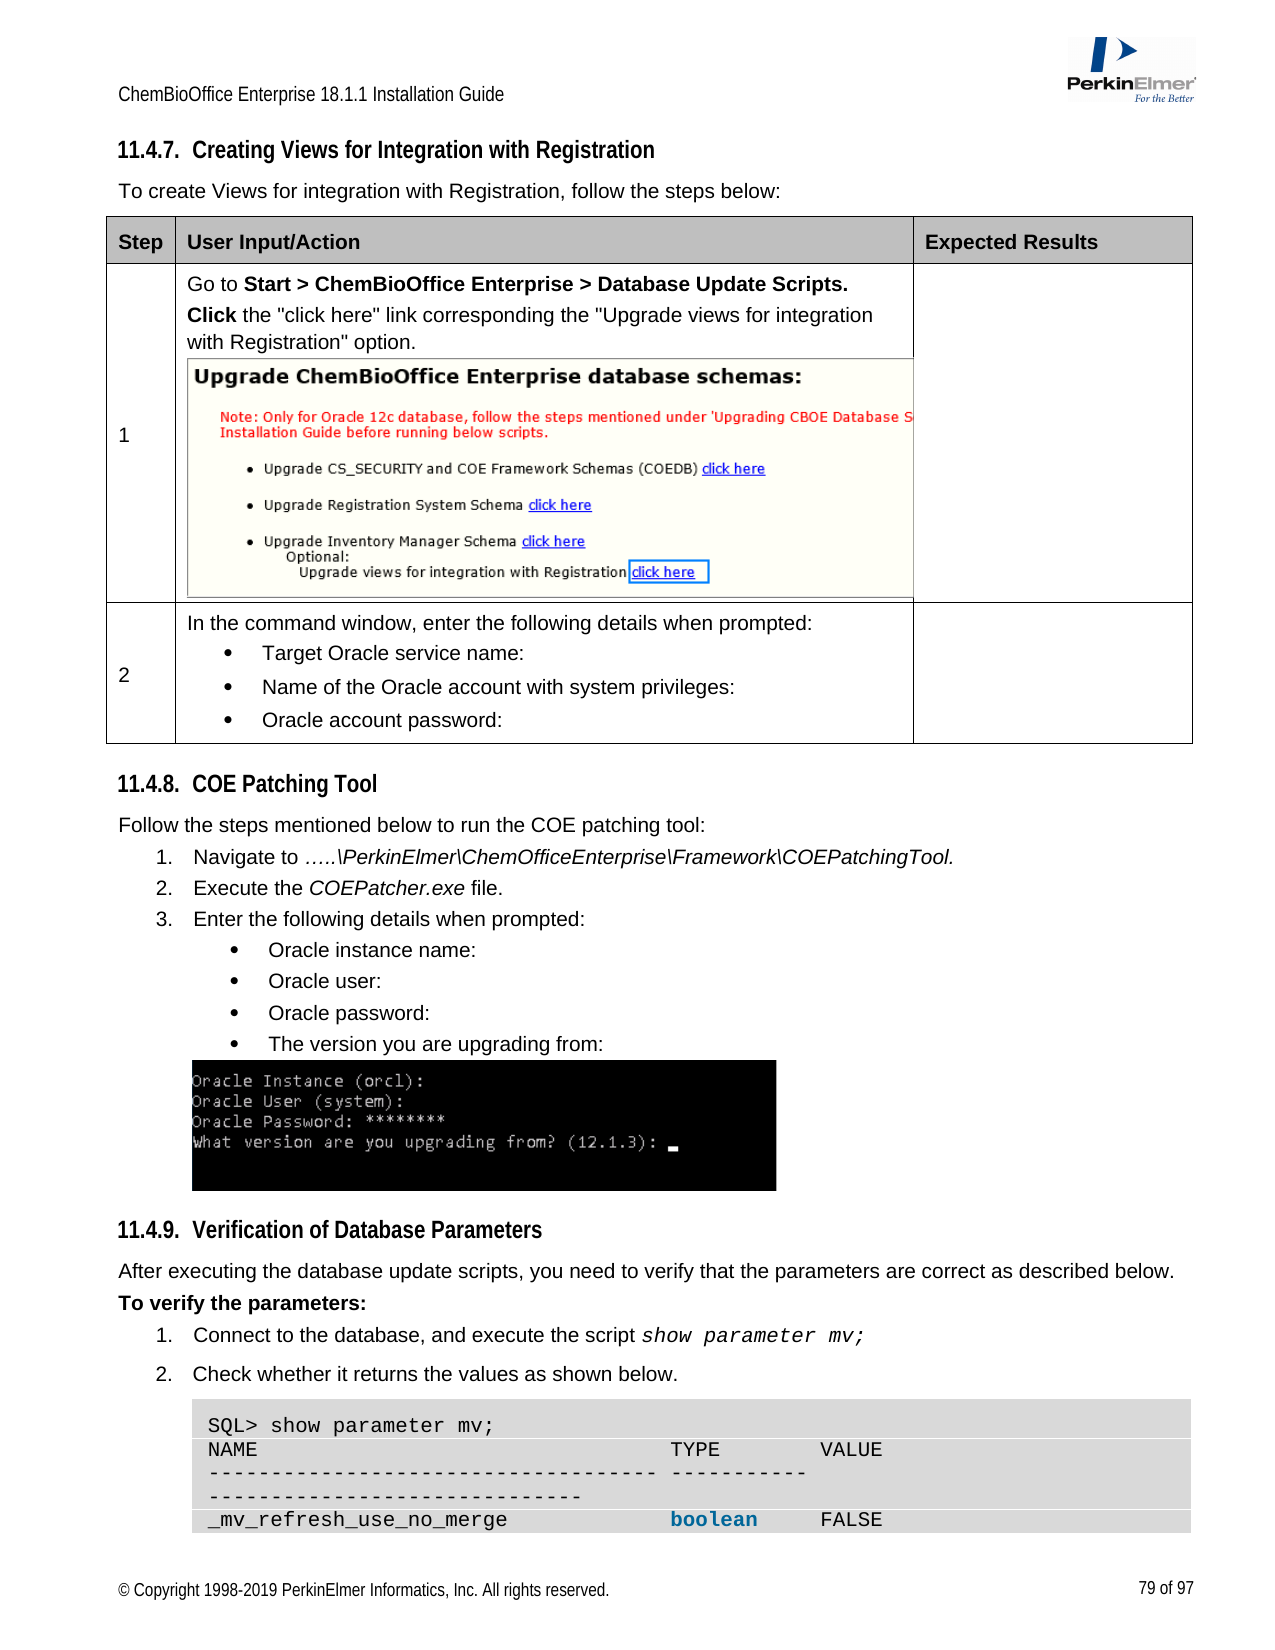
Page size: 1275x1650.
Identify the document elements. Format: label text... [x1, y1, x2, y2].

table_cell [914, 264, 1192, 602]
list Oracle instance name: [231, 935, 1204, 962]
table_cell 1 [107, 264, 175, 602]
picture [192, 1060, 777, 1191]
table_cell In the command window, enter the following details when prompted: Target Oracle service name: Name of the Oracle account with system privileges: Oracle account password: [176, 603, 913, 743]
list The version you are upgrading from: [231, 1029, 1204, 1056]
table_cell NAME TYPE VALUE [192, 1439, 1191, 1462]
text To create Views for integration with Registration, follow the steps below: [118, 176, 1204, 203]
table_header Step [107, 217, 175, 263]
picture [186, 357, 914, 598]
table_header SQL> show parameter mv; [192, 1399, 1191, 1438]
list Oracle user: [231, 966, 1204, 993]
list Check whether it returns the values as shown below. [155, 1362, 1204, 1386]
table_header User Input/Action [176, 217, 913, 263]
text Follow the steps mentioned below to run the COE patching tool: [118, 810, 1204, 837]
table_cell ------------------------------------ ----------- ------------------------------ [192, 1462, 1191, 1509]
text To verify the parameters: [118, 1287, 1204, 1314]
table_cell Go to Start > ChemBioOffice Enterprise > Database Update Scripts. Click the "click here" link corresponding the "Upgrade views for integration with Registration" option. [176, 264, 913, 602]
list Connect to the database, and execute the script show parameter mv; [156, 1323, 1204, 1349]
table_header Expected Results [914, 217, 1192, 263]
table_cell 2 [107, 603, 175, 743]
list Oracle password: [231, 998, 1204, 1025]
text After executing the database update scripts, you need to verify that the parameters are correct as described below. [118, 1256, 1204, 1283]
list Execute the COEPatcher.exe file. [156, 873, 1204, 900]
subtitle Verification of Database Parameters [117, 1215, 1204, 1244]
picture [1067, 37, 1197, 102]
subtitle Creating Views for Integration with Registration [117, 135, 1204, 164]
table_cell _mv_refresh_use_no_merge boolean FALSE [192, 1510, 1191, 1533]
list Navigate to …..\PerkinElmer\ChemOfficeEnterprise\Framework\COEPatchingTool. [156, 841, 1204, 868]
subtitle COE Patching Tool [117, 769, 1204, 798]
table_cell [914, 603, 1192, 743]
list Enter the following details when prompted: [156, 904, 1204, 931]
